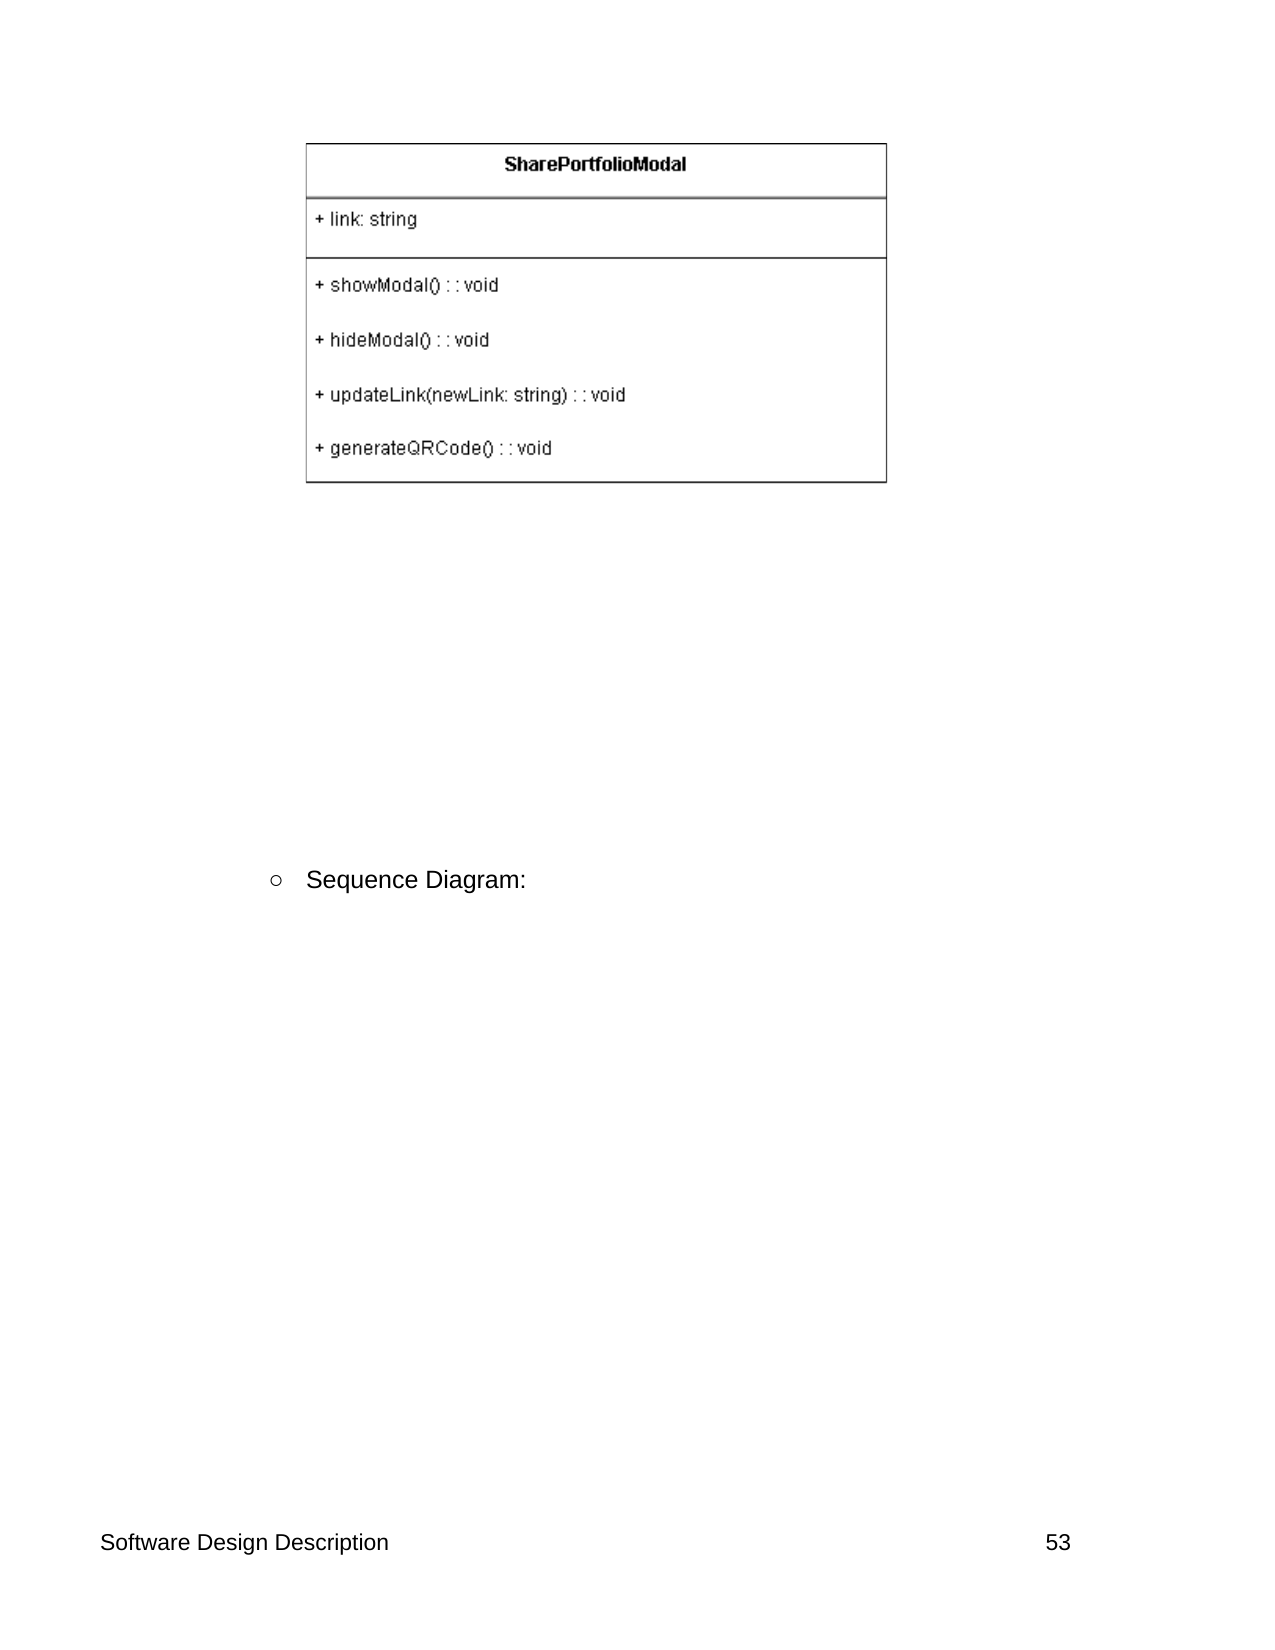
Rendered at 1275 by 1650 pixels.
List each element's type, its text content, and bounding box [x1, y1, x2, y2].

picture [305, 143, 888, 488]
list Sequence Diagram: [268, 866, 1175, 894]
